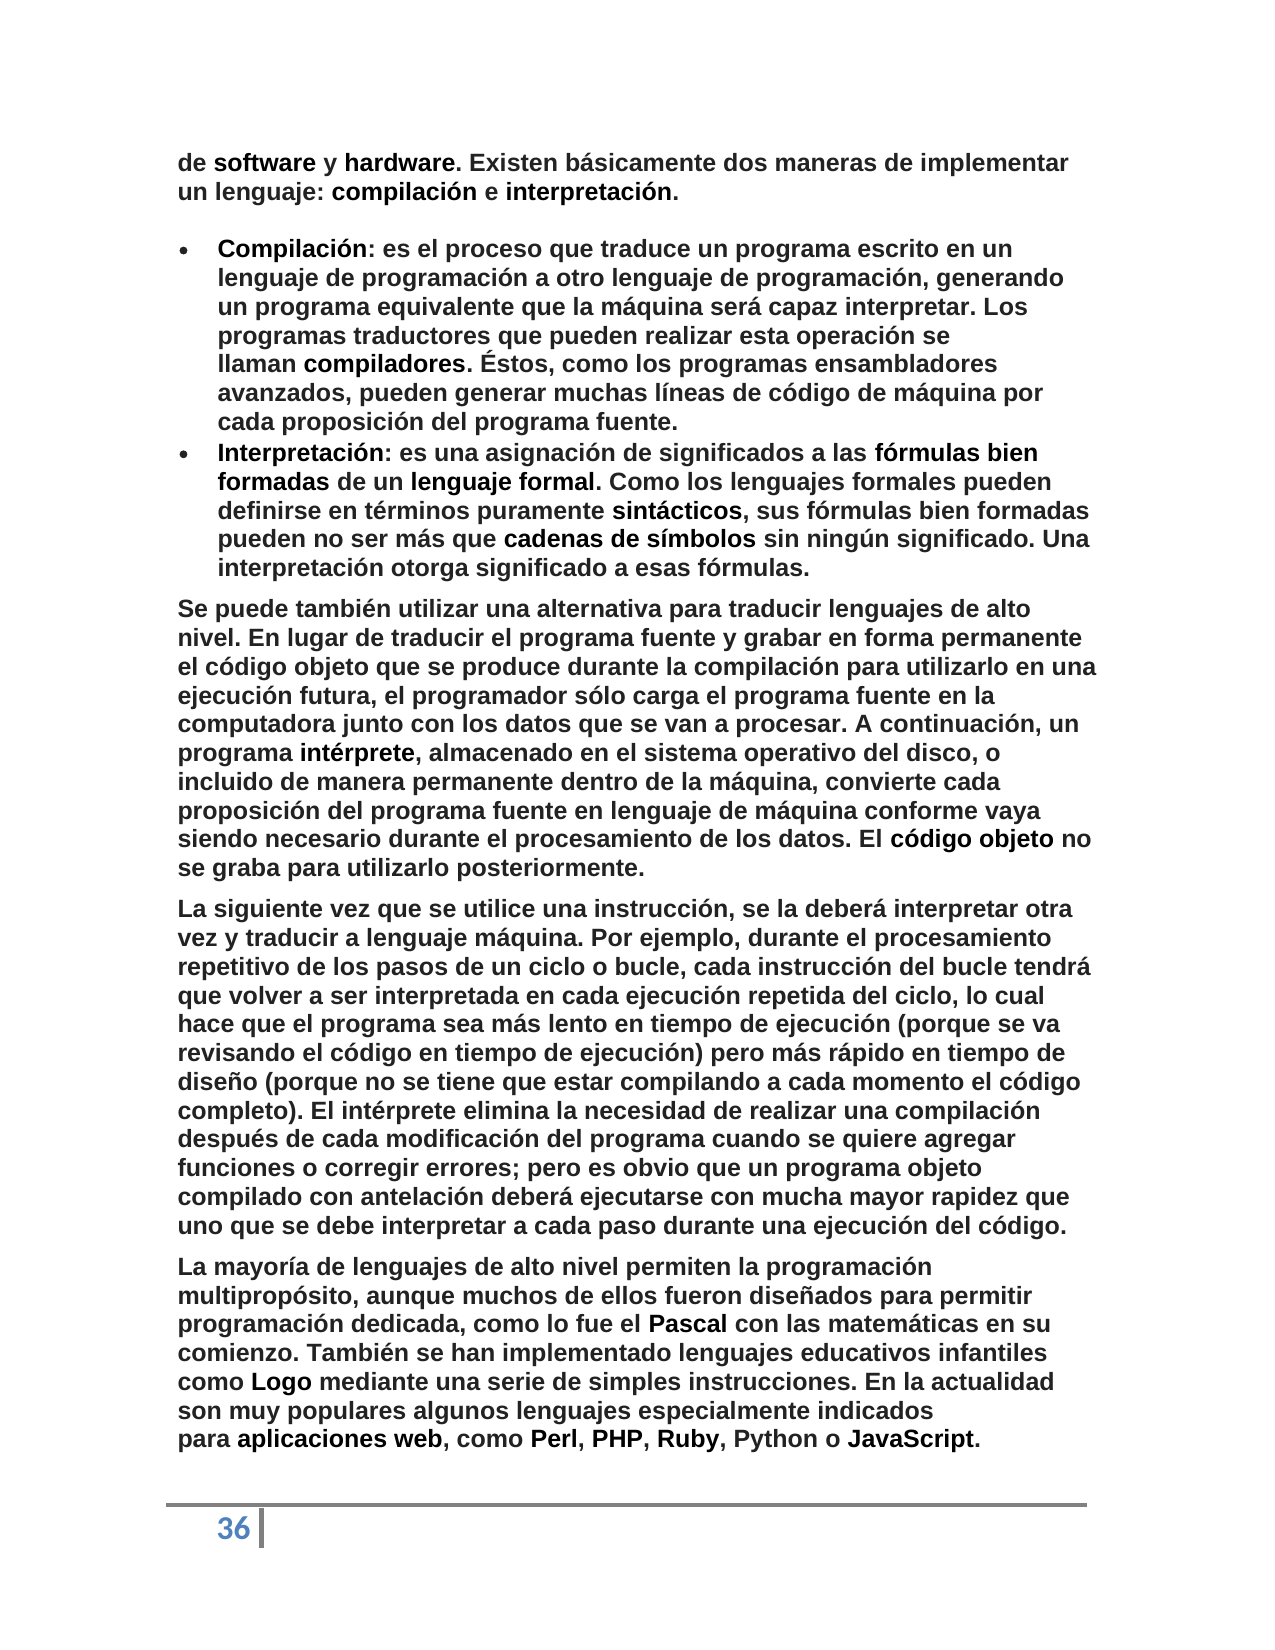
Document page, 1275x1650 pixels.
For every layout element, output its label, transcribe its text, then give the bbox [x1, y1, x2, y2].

list Compilación: es el proceso que traduce un programa escrito en un lenguaje de programación a otro lenguaje de programación, generando un programa equivalente que la máquina será capaz interpretar. Los programas traductores que pueden realizar esta operación se llaman compiladores. Éstos, como los programas ensambladores avanzados, pueden generar muchas líneas de código de máquina por cada proposición del programa fuente. [180, 234, 1098, 436]
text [177, 148, 1098, 205]
text La mayoría de lenguajes de alto nivel permiten la programación multipropósito, aunque muchos de ellos fueron diseñados para permitir programación dedicada, como lo fue el Pascal con las matemáticas en su comienzo. También se han implementado lenguajes educativos infantiles como Logo mediante una serie de simples instrucciones. En la actualidad son muy populares algunos lenguajes especialmente indicados para aplicaciones web, como Perl, PHP, Ruby, Python o JavaScript. [177, 1252, 1098, 1453]
list Interpretación: es una asignación de significados a las fórmulas bien formadas de un lenguaje formal. Como los lenguajes formales pueden definirse en términos puramente sintácticos, sus fórmulas bien formadas pueden no ser más que cadenas de símbolos sin ningún significado. Una interpretación otorga significado a esas fórmulas. [180, 438, 1098, 582]
text La siguiente vez que se utilice una instrucción, se la deberá interpretar otra vez y traducir a lenguaje máquina. Por ejemplo, durante el procesamiento repetitivo de los pasos de un ciclo o bucle, cada instrucción del bucle tendrá que volver a ser interpretada en cada ejecución repetida del ciclo, lo cual hace que el programa sea más lento en tiempo de ejecución (porque se va revisando el código en tiempo de ejecución) pero más rápido en tiempo de diseño (porque no se tiene que estar compilando a cada momento el código completo). El intérprete elimina la necesidad de realizar una compilación después de cada modificación del programa cuando se quiere agregar funciones o corregir errores; pero es obvio que un programa objeto compilado con antelación deberá ejecutarse con mucha mayor rapidez que uno que se debe interpretar a cada paso durante una ejecución del código. [177, 894, 1098, 1239]
text Se puede también utilizar una alternativa para traducir lenguajes de alto nivel. En lugar de traducir el programa fuente y grabar en forma permanente el código objeto que se produce durante la compilación para utilizarlo en una ejecución futura, el programador sólo carga el programa fuente en la computadora junto con los datos que se van a procesar. A continuación, un programa intérprete, almacenado en el sistema operativo del disco, o incluido de manera permanente dentro de la máquina, convierte cada proposición del programa fuente en lenguaje de máquina conforme vaya siendo necesario durante el procesamiento de los datos. El código objeto no se graba para utilizarlo posteriormente. [177, 594, 1098, 882]
